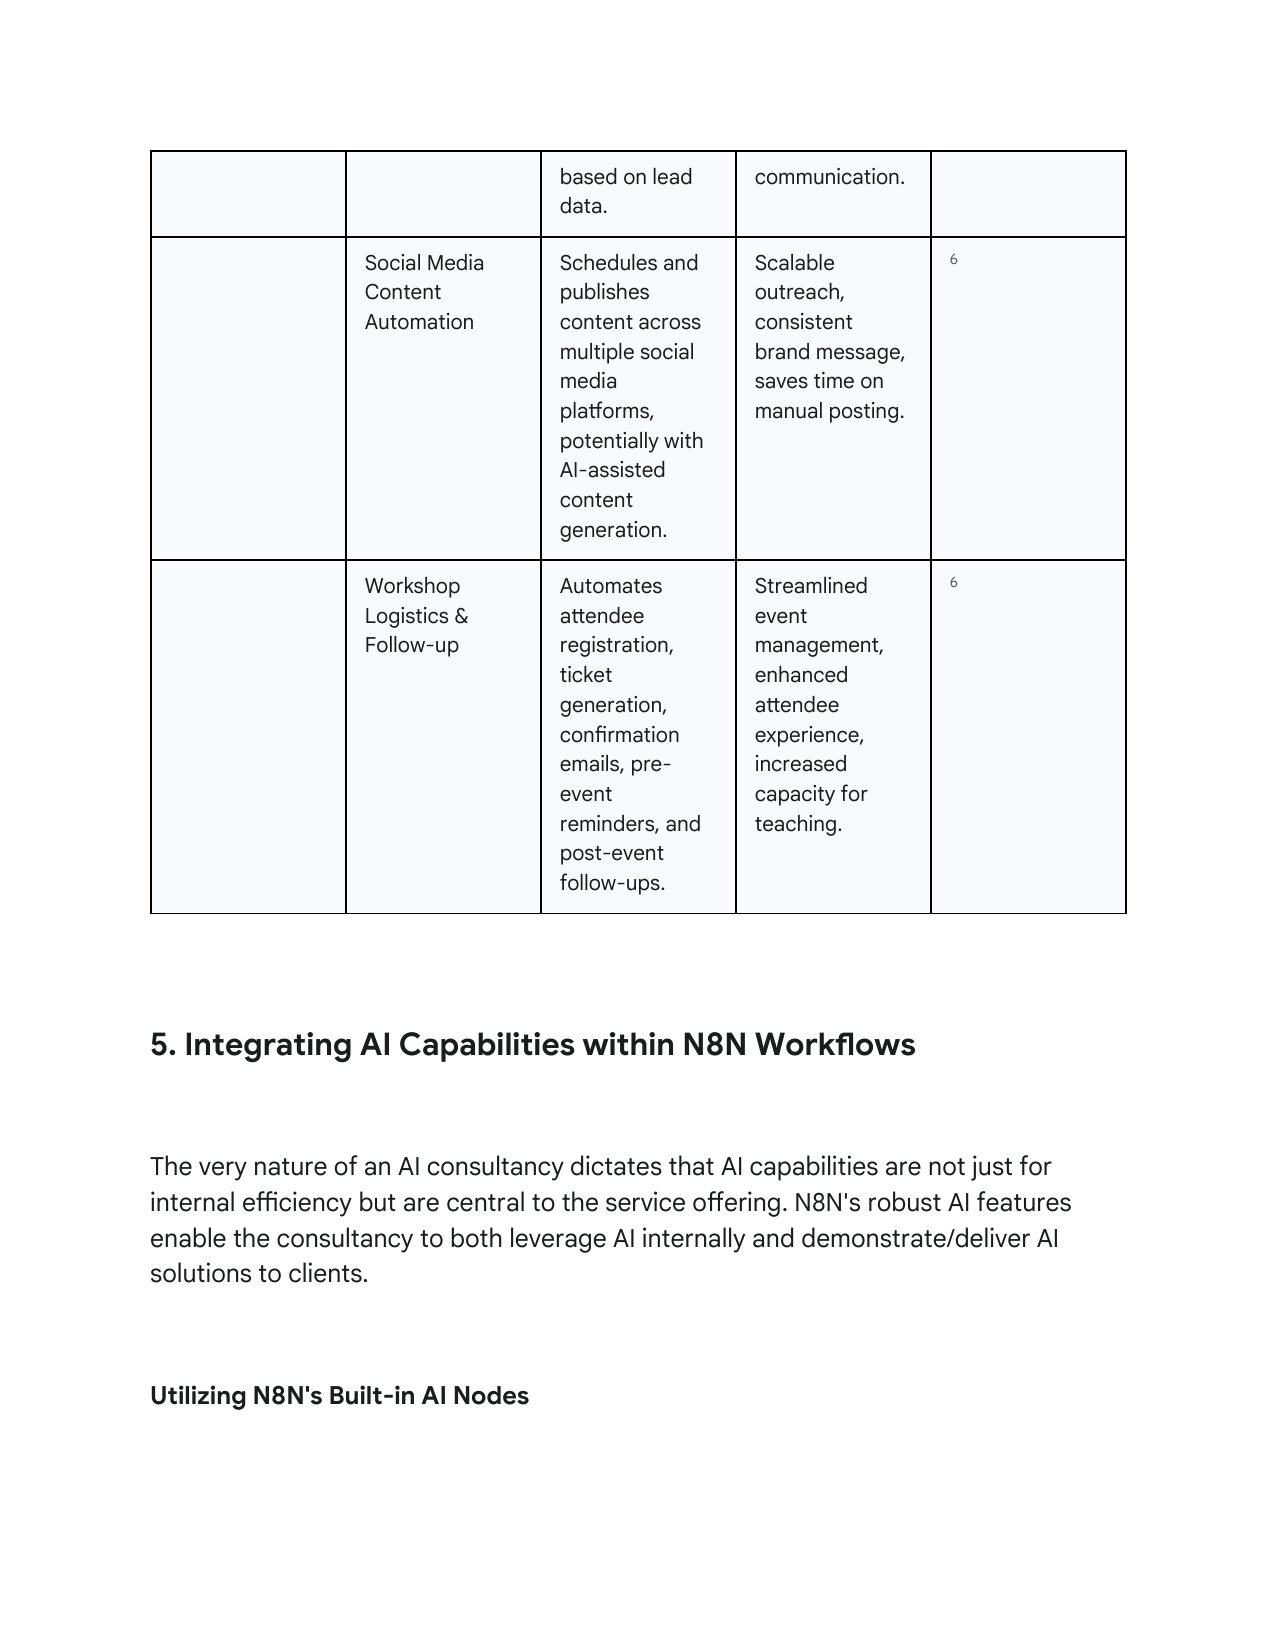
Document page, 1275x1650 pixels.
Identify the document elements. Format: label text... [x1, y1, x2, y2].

table_cell [152, 152, 345, 236]
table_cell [542, 152, 735, 236]
table_cell Social Media Content Automation [347, 238, 540, 559]
table_cell Scalable outreach, consistent brand message, saves time on manual posting. [737, 238, 930, 559]
table_cell Schedules and publishes content across multiple social media platforms, potentially with AI-assisted content generation. [542, 238, 735, 559]
table_cell [152, 561, 345, 912]
table_cell [152, 238, 345, 559]
table_cell 6 [932, 561, 1125, 912]
subtitle Utilizing N8N's Built-in AI Nodes [150, 1380, 1125, 1411]
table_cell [347, 152, 540, 236]
table_cell Streamlined event management, enhanced attendee experience, increased capacity for teaching. [737, 561, 930, 912]
table_cell Workshop Logistics & Follow-up [347, 561, 540, 912]
table_cell 2 [932, 152, 1125, 236]
table_cell 6 [932, 238, 1125, 559]
table_cell Automates attendee registration, ticket generation, confirmation emails, pre-event reminders, and post-event follow-ups. [542, 561, 735, 912]
subtitle 5. Integrating AI Capabilities within N8N Workflows [150, 1025, 1125, 1064]
text The very nature of an AI consultancy dictates that AI capabilities are not just for internal efficiency but are central to the service offering. N8N's robust AI features enable the consultancy to both leverage AI internally and demonstrate/deliver AI solutions to clients. [150, 1151, 1125, 1290]
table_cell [737, 152, 930, 236]
